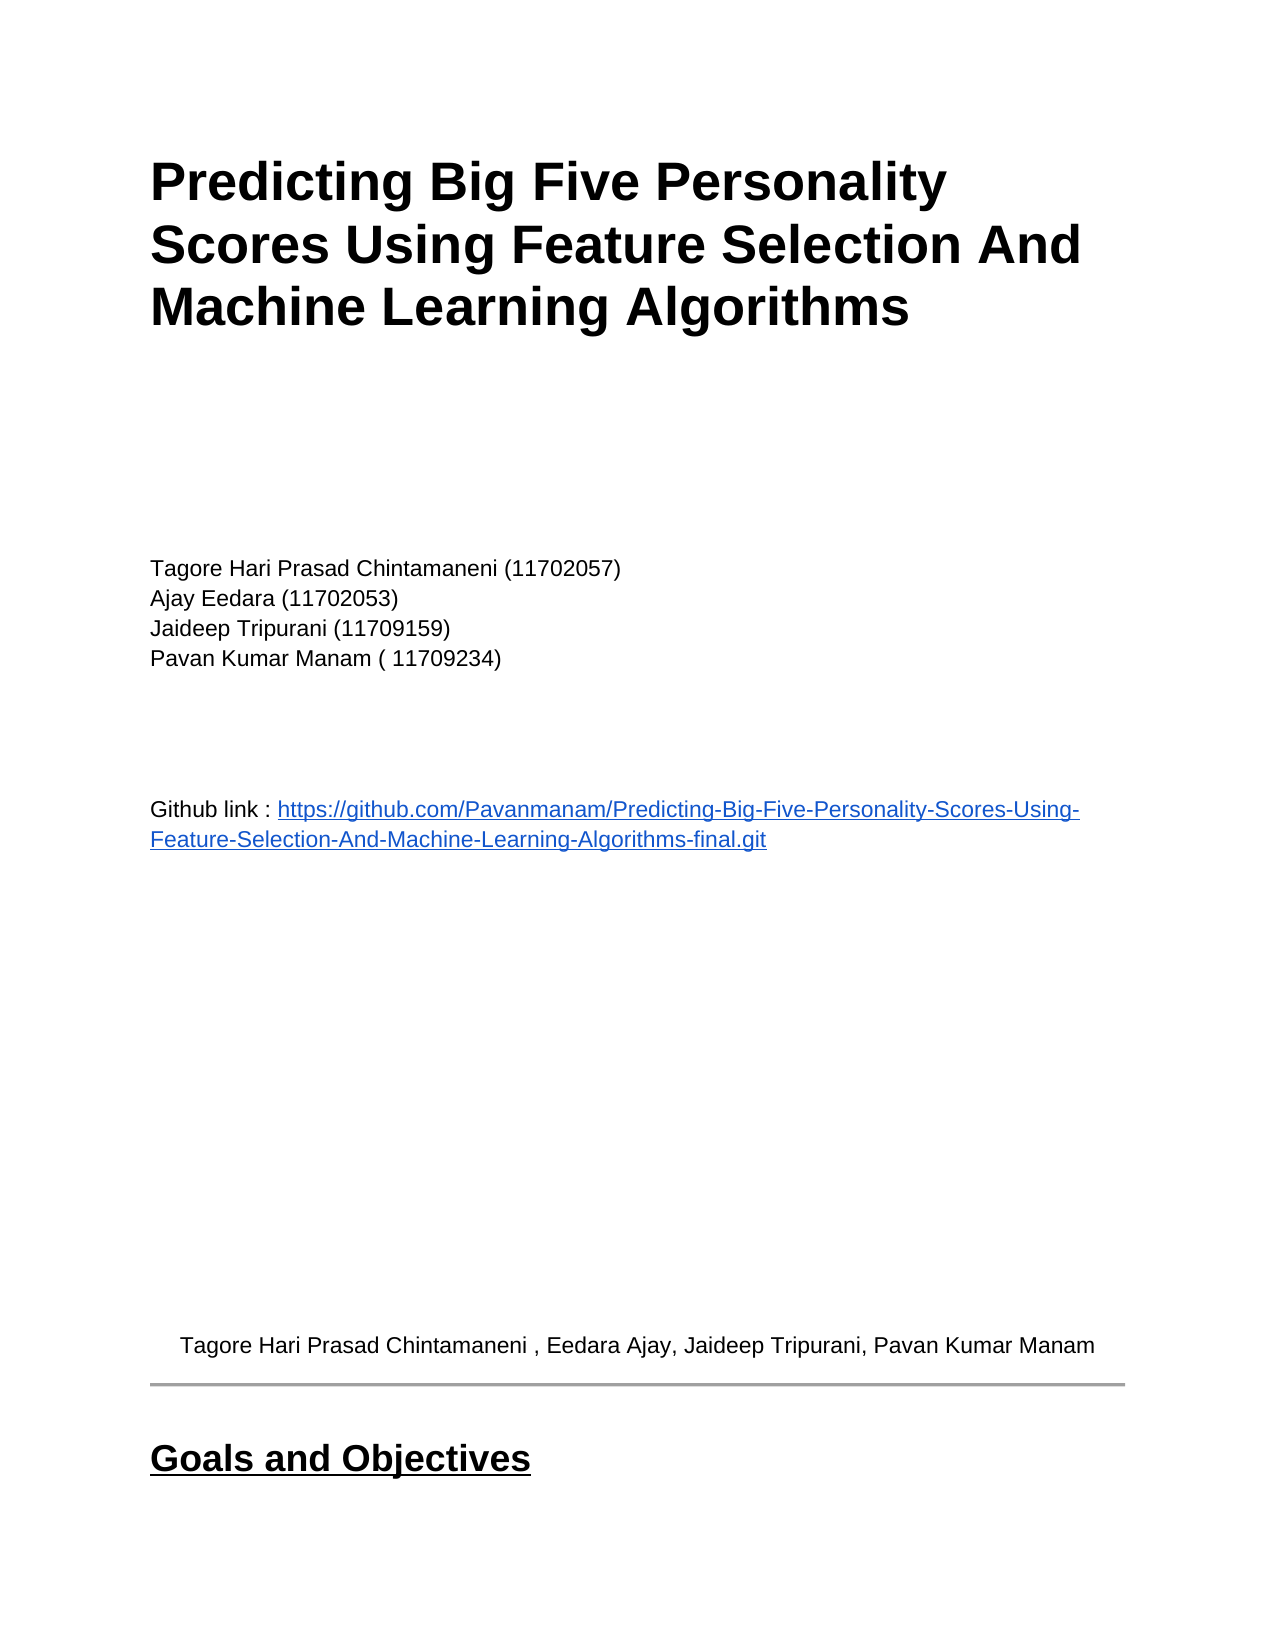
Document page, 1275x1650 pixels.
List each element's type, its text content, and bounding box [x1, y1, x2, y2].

text Jaideep Tripurani (11709159) [150, 615, 1125, 641]
text Pavan Kumar Manam ( 11709234) [150, 645, 1125, 672]
text Tagore Hari Prasad Chintamaneni (11702057) [150, 554, 1125, 581]
text Tagore Hari Prasad Chintamaneni , Eedara Ajay, Jaideep Tripurani, Pavan Kumar Manam [150, 1332, 1125, 1358]
text Goals and Objectives [150, 1436, 1125, 1479]
title Predicting Big Five Personality Scores Using Feature Selection And Machine Learning Algorithms [150, 150, 1125, 337]
text Ajay Eedara (11702053) [150, 585, 1125, 611]
text Github link : https://github.com/Pavanmanam/Predicting-Big-Five-Personality-Scores-Using-Feature-Selection-And-Machine-Learning-Algorithms-final.git [150, 796, 1125, 853]
